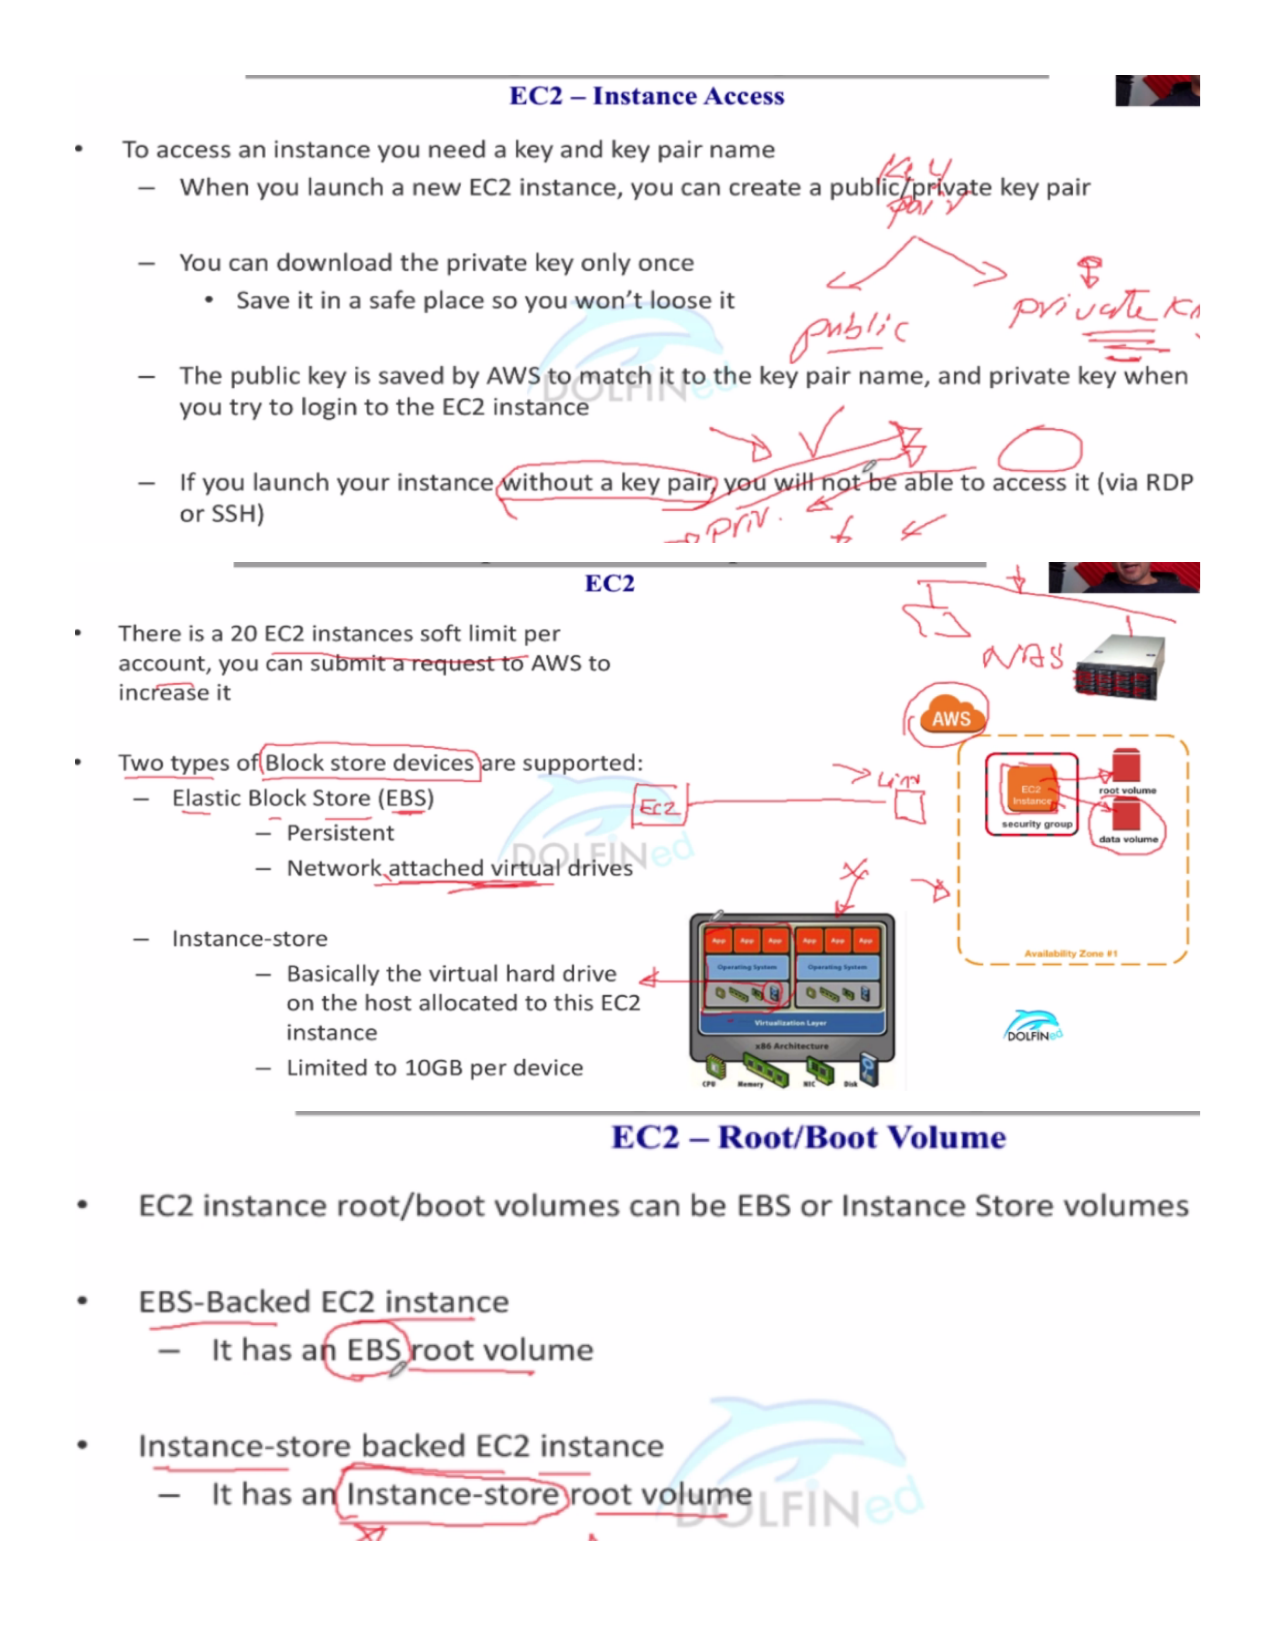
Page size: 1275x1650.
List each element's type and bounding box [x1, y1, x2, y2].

picture [75, 75, 1200, 543]
picture [75, 1111, 1200, 1541]
picture [75, 562, 1200, 1091]
